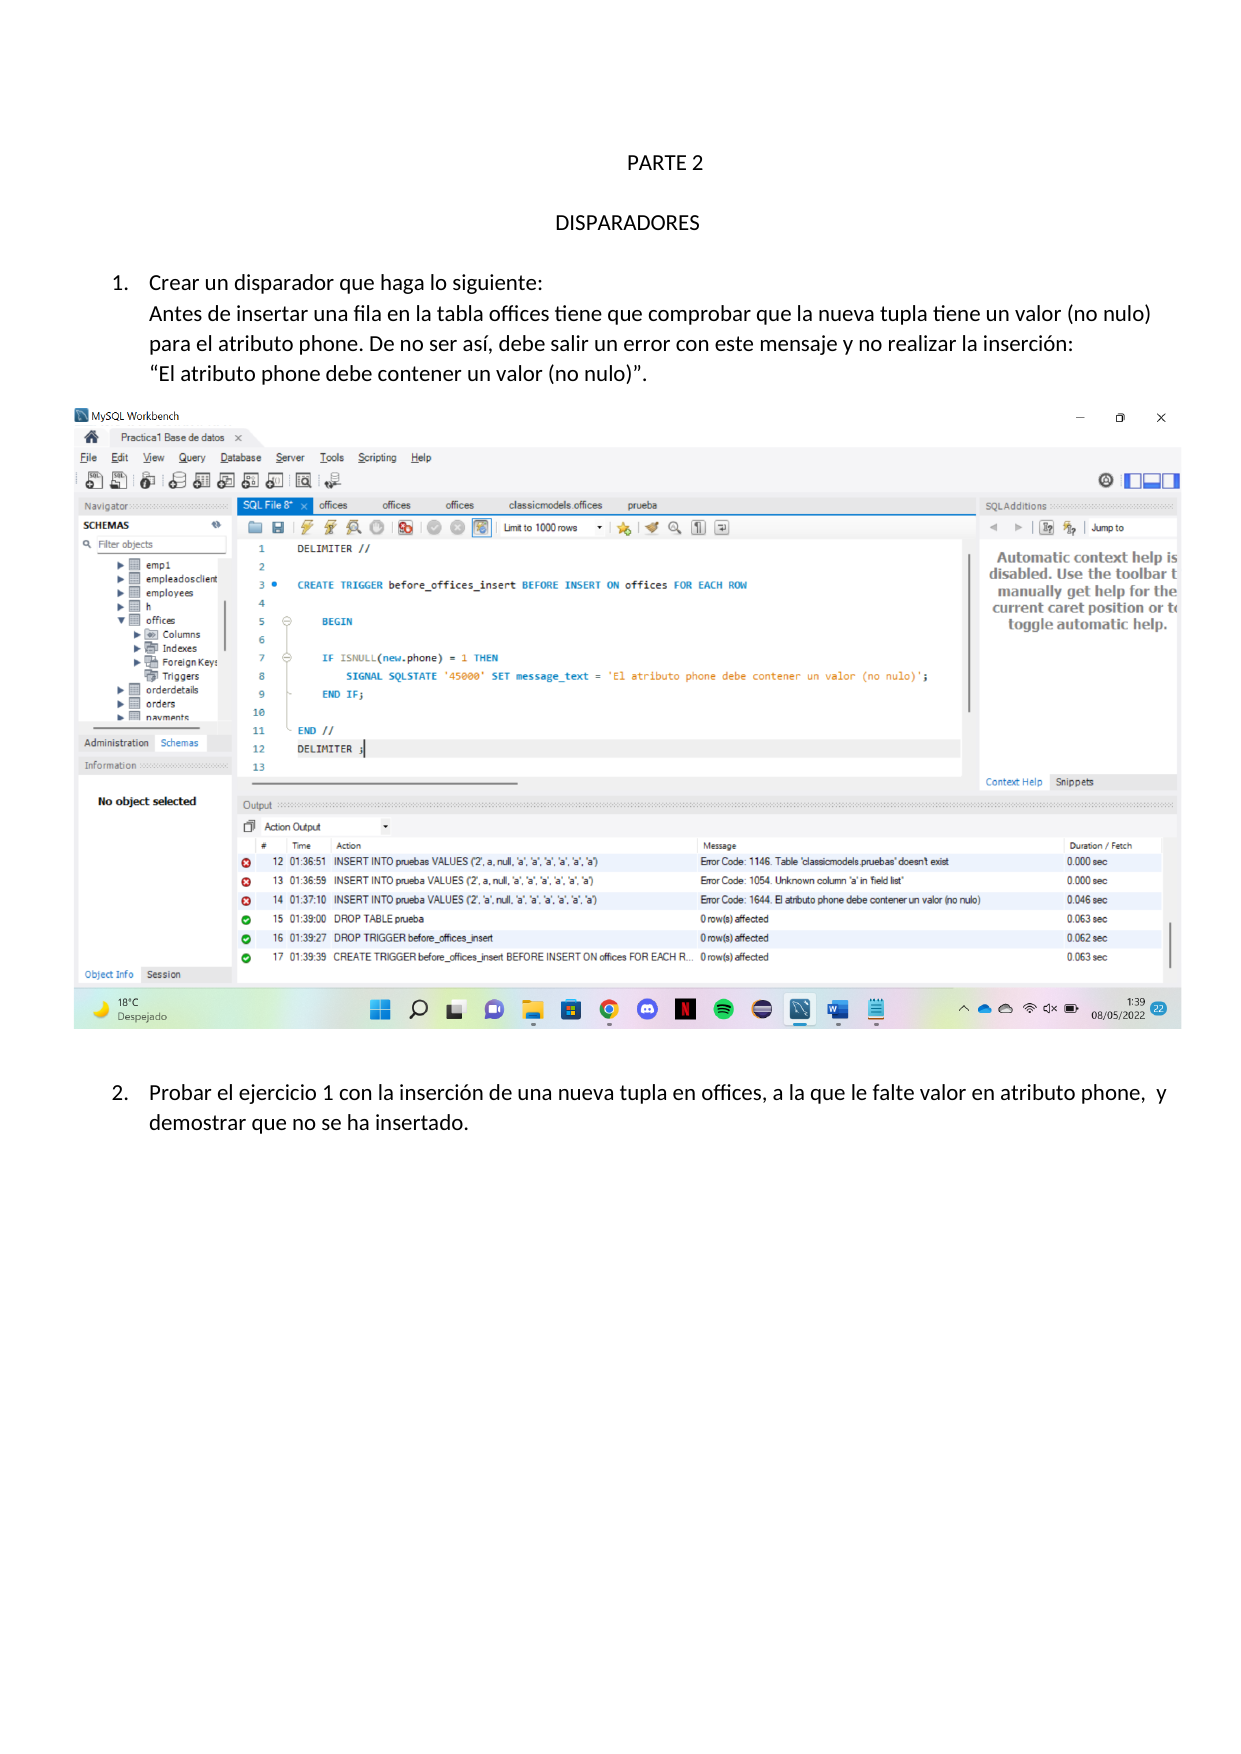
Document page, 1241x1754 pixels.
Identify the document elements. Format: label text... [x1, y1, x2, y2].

picture [73, 406, 1182, 1029]
list PARTE 2 [149, 148, 1181, 176]
list Probar el ejercicio 1 con la inserción de una nueva tupla en offices, a la que le falte valor en atributo phone, y demostrar que no se ha insertado. [111, 1078, 1181, 1136]
list “El atributo phone debe contener un valor (no nulo)”. [149, 359, 1181, 387]
list DISPARADORES [74, 208, 1181, 236]
list Crear un disparador que haga lo siguiente: [111, 268, 1181, 296]
list Antes de insertar una fila en la tabla offices tiene que comprobar que la nueva tupla tiene un valor (no nulo) para el atributo phone. De no ser así, debe salir un error con este mensaje y no realizar la inserción: [149, 299, 1181, 357]
